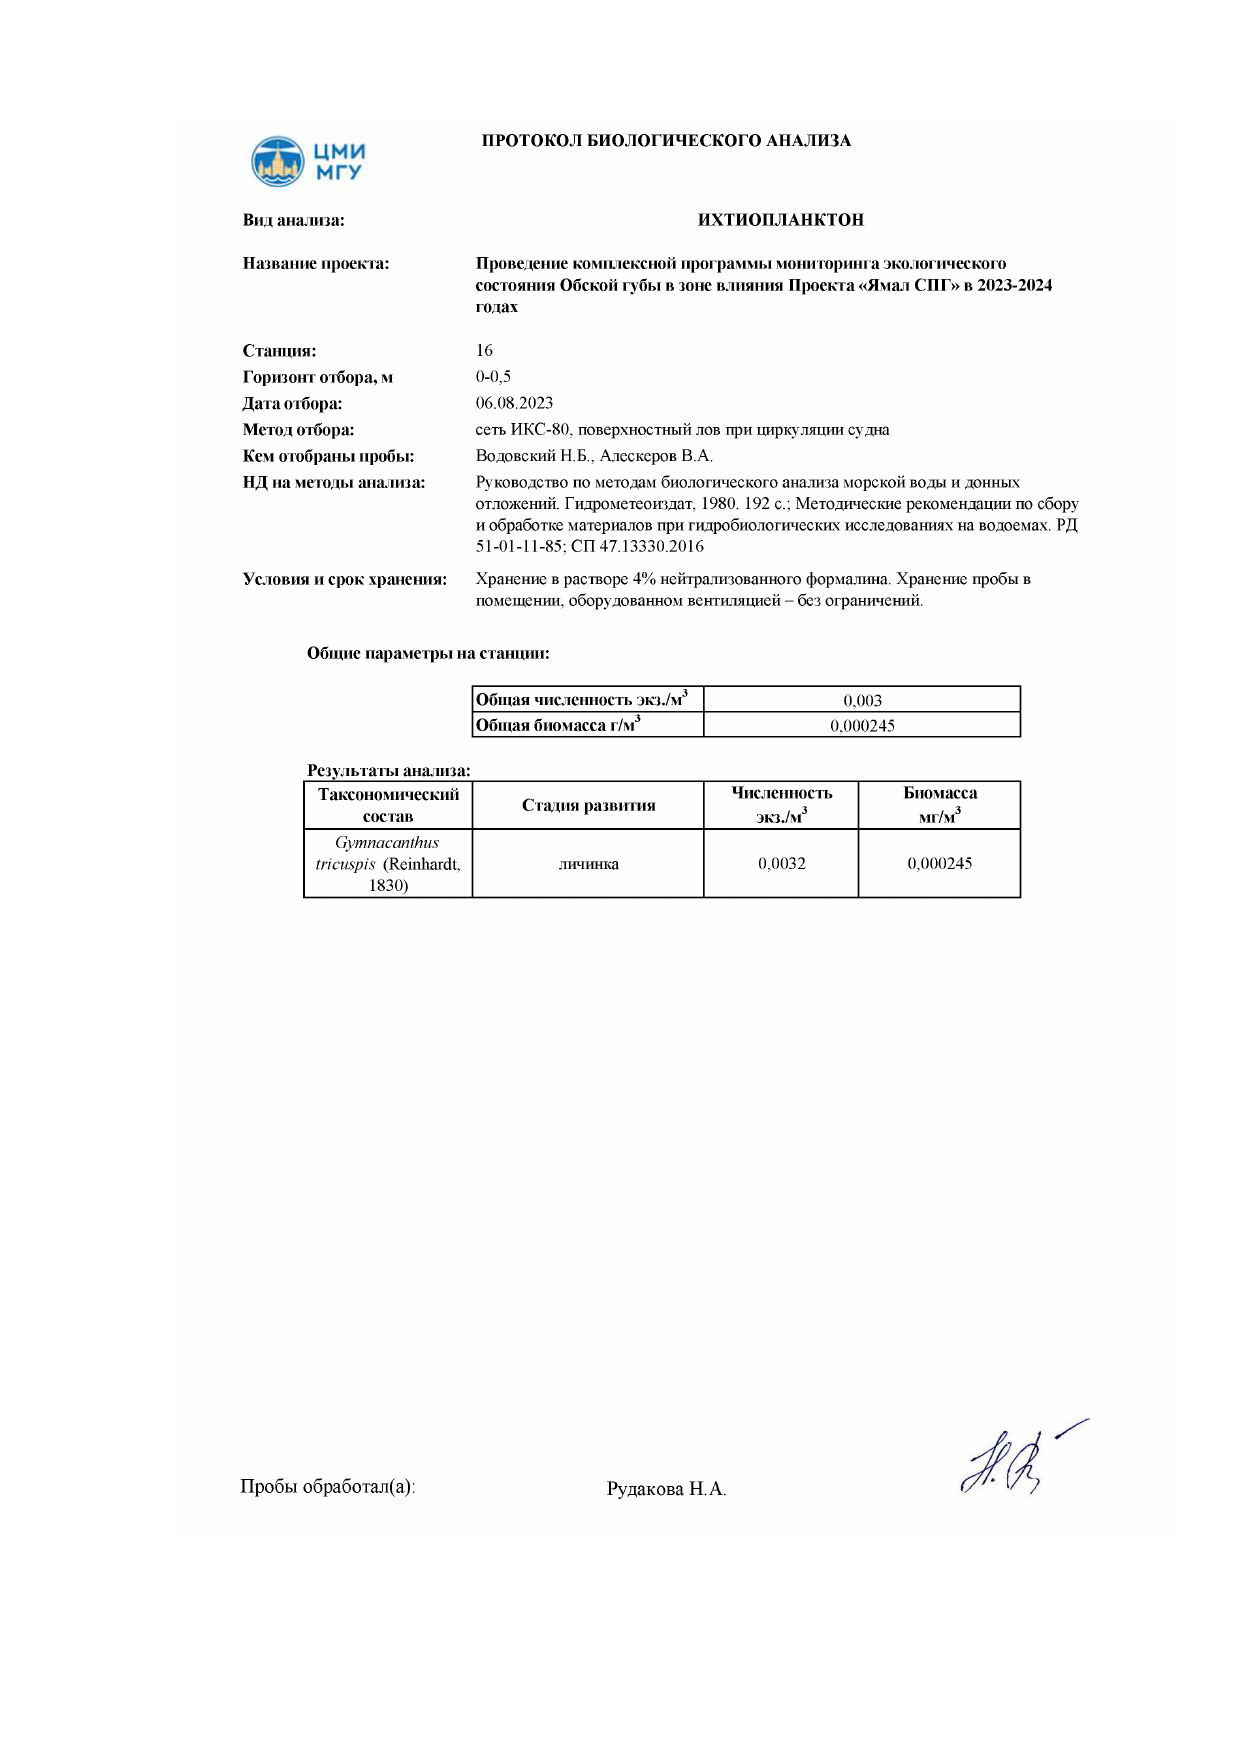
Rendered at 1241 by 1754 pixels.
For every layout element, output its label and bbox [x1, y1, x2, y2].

picture [177, 118, 1182, 1538]
